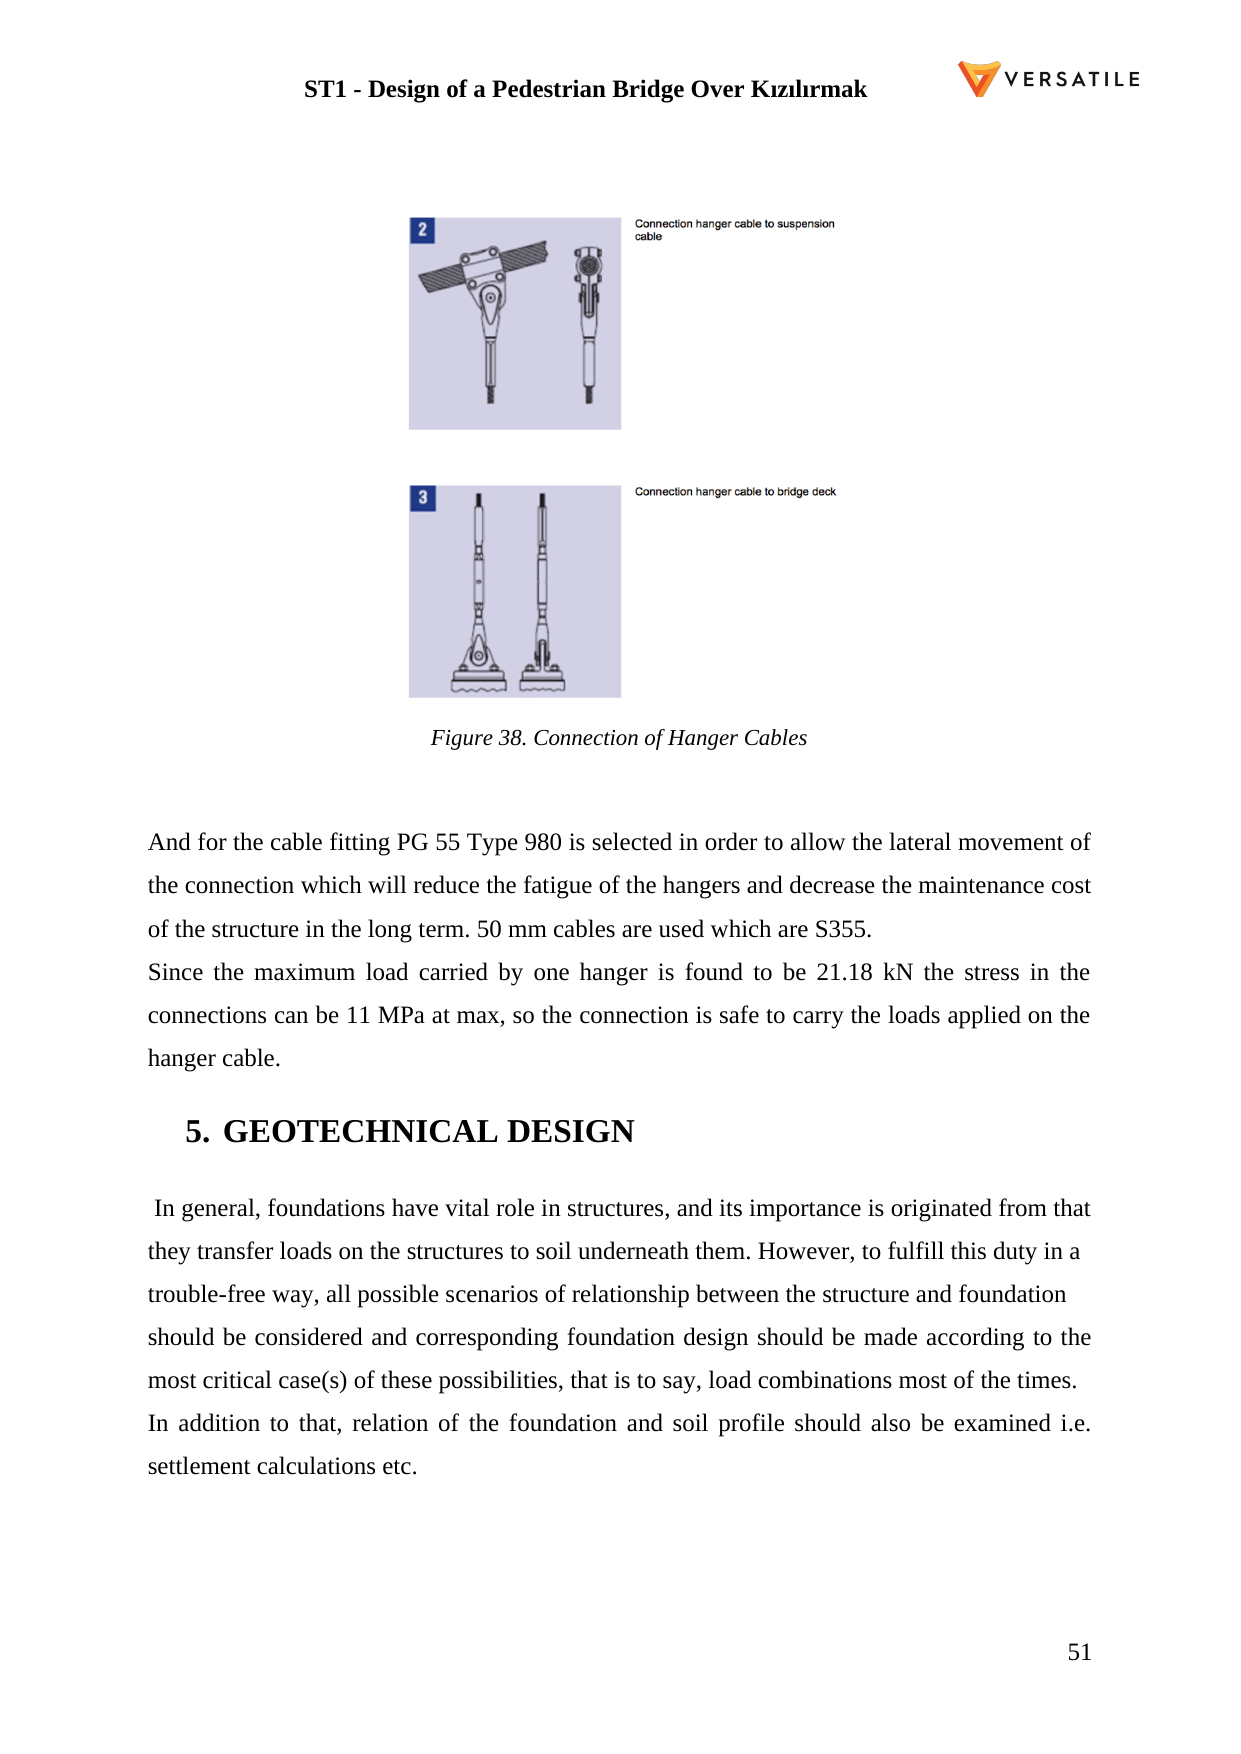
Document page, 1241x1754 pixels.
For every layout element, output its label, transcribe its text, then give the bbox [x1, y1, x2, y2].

subtitle GEOTECHNICAL DESIGN [185, 1111, 1093, 1149]
text And for the cable fitting PG 55 Type 980 is selected in order to allow the lateral movement of the connection which will reduce the fatigue of the hangers and decrease the maintenance cost of the structure in the long term. 50 mm cables are used which are S355. [148, 827, 1093, 942]
text trouble-free way, all possible scenarios of relationship between the structure and foundation [148, 1279, 1093, 1308]
text In general, foundations have vital role in structures, and its importance is originated from that they transfer loads on the structures to soil underneath them. However, to fulfill this duty in a [148, 1193, 1093, 1264]
text Figure 38. Connection of Hanger Cables [148, 724, 1093, 750]
picture [390, 203, 850, 710]
picture [927, 57, 1170, 104]
text Since the maximum load carried by one hanger is found to be 21.18 kN the stress in the connections can be 11 MPa at max, so the connection is safe to carry the loads applied on the hanger cable. [148, 957, 1093, 1072]
text should be considered and corresponding foundation design should be made according to the most critical case(s) of these possibilities, that is to say, load combinations most of the times. [148, 1322, 1093, 1394]
text In addition to that, relation of the foundation and soil profile should also be examined i.e. settlement calculations etc. [148, 1408, 1093, 1480]
